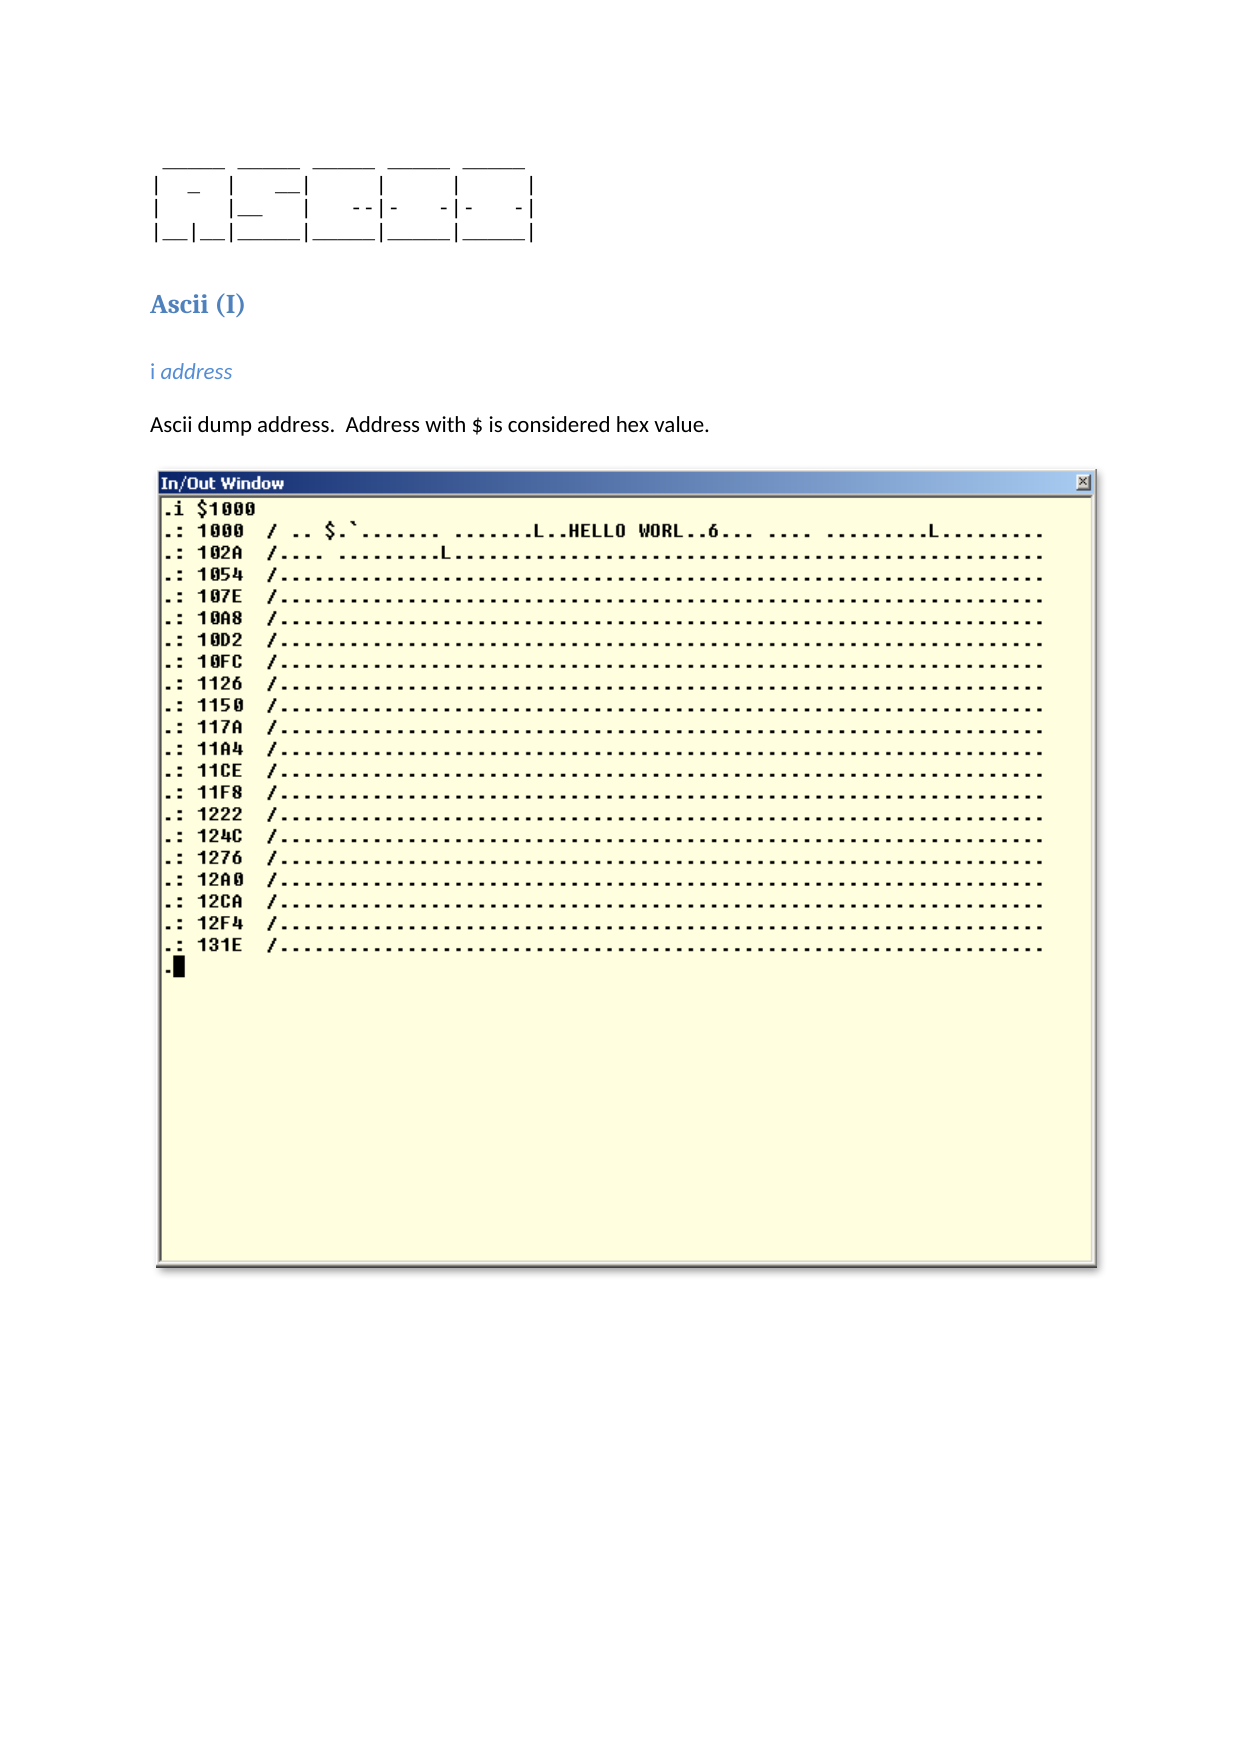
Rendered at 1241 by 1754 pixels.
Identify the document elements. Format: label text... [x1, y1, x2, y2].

picture [156, 469, 1097, 1268]
text _____ _____ _____ _____ _____ [150, 150, 1090, 174]
text |__|__|_____|_____|_____|_____| [150, 221, 1090, 244]
text | _ | __| | | | [150, 174, 1090, 197]
subtitle Ascii (I) [150, 289, 1090, 320]
text i address [150, 325, 1090, 385]
text | |__ | --|- -|- -| [150, 197, 1090, 221]
text Ascii dump address. Address with $ is considered hex value. [150, 410, 1090, 438]
